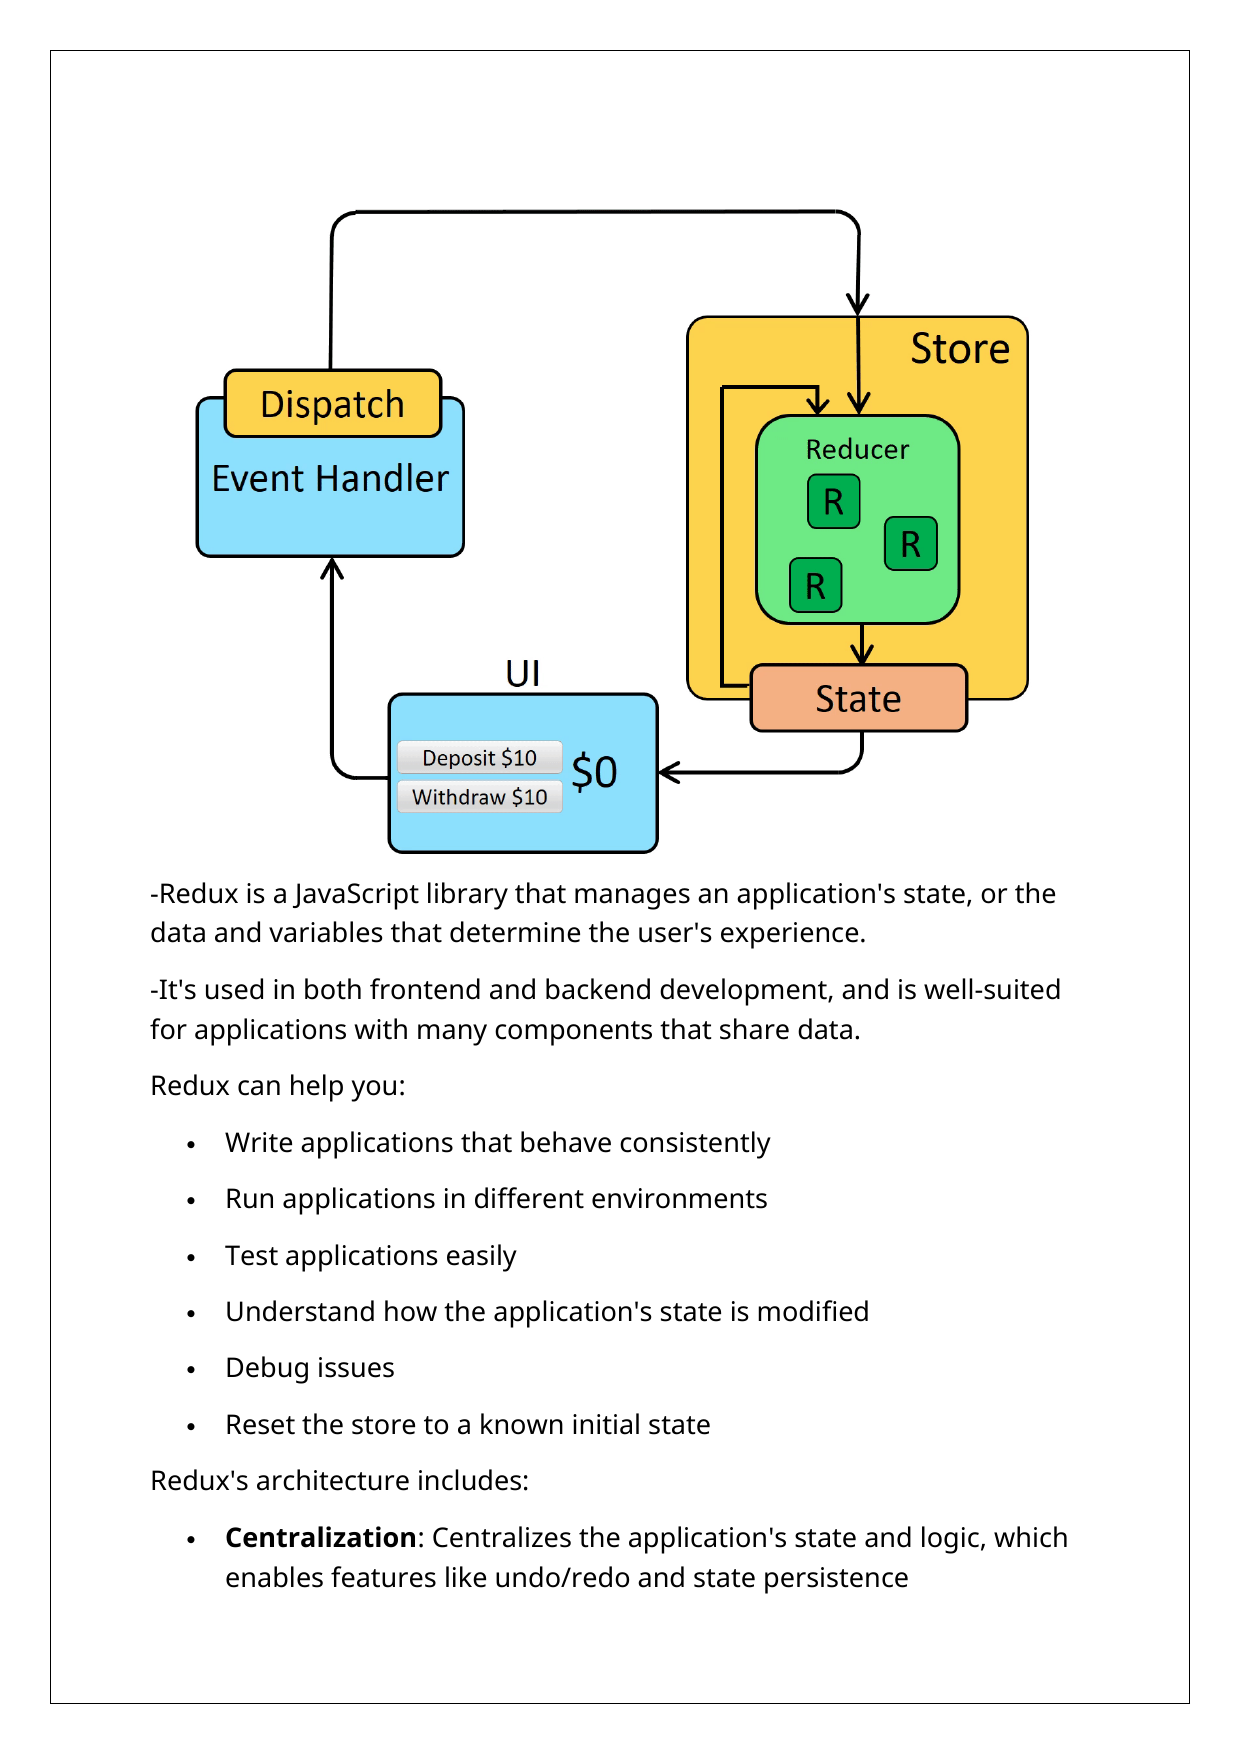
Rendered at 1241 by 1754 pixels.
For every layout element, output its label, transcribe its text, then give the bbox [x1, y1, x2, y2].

list Understand how the application's state is modified [187, 1292, 1090, 1329]
text Redux's architecture includes: [150, 1462, 1090, 1499]
list Centralization: Centralizes the application's state and logic, which enables features like undo/redo and state persistence [187, 1518, 1090, 1595]
text Redux can help you: [150, 1067, 1090, 1103]
list Debug issues [187, 1349, 1090, 1386]
list Run applications in different environments [187, 1179, 1090, 1216]
picture [150, 150, 1091, 856]
list Test applications easily [187, 1236, 1090, 1273]
list Write applications that behave consistently [187, 1123, 1090, 1160]
text -It's used in both frontend and backend development, and is well-suited for applications with many components that share data. [150, 970, 1090, 1047]
text -Redux is a JavaScript library that manages an application's state, or the data and variables that determine the user's experience. [150, 874, 1090, 951]
list Reset the store to a known initial state [187, 1405, 1090, 1442]
